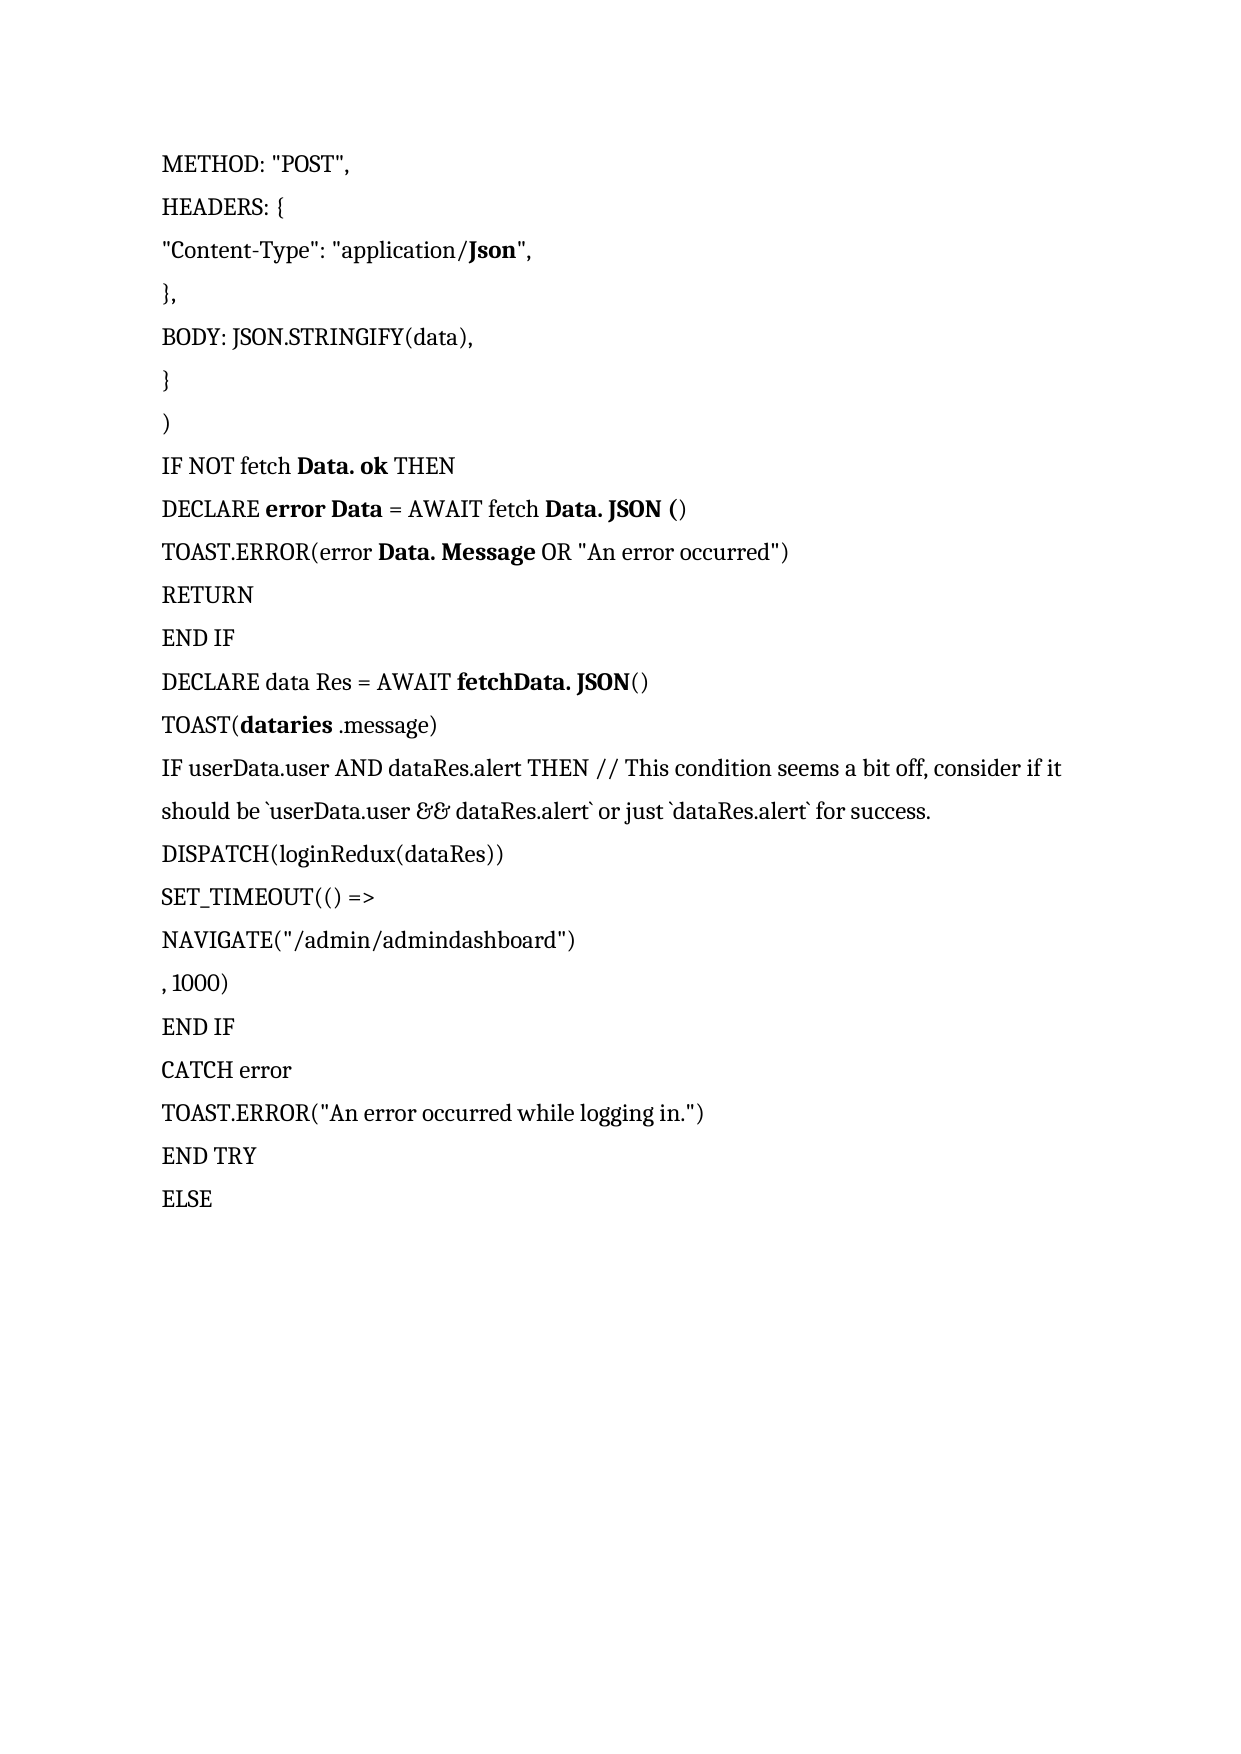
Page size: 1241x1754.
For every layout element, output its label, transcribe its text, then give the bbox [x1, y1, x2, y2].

subtitle , 1000) [161, 969, 1090, 998]
subtitle END TRY [161, 1142, 1090, 1171]
subtitle NAVIGATE("/admin/admindashboard") [161, 926, 1090, 955]
subtitle IF NOT fetch Data. ok THEN [161, 452, 1090, 481]
subtitle BODY: JSON.STRINGIFY(data), [161, 322, 1090, 351]
subtitle END IF [161, 624, 1090, 653]
subtitle METHOD: "POST", [161, 150, 1090, 179]
subtitle }, [161, 279, 1090, 308]
subtitle END IF [161, 1012, 1090, 1041]
subtitle CATCH error [161, 1056, 1090, 1084]
subtitle TOAST(dataries .message) [161, 711, 1090, 739]
subtitle ) [161, 409, 1090, 437]
subtitle RETURN [161, 581, 1090, 610]
subtitle HEADERS: { [161, 193, 1090, 222]
subtitle TOAST.ERROR("An error occurred while logging in.") [161, 1099, 1090, 1127]
subtitle TOAST.ERROR(error Data. Message OR "An error occurred") [161, 538, 1090, 567]
subtitle } [161, 366, 1090, 394]
subtitle DISPATCH(loginRedux(dataRes)) [161, 840, 1090, 869]
subtitle DECLARE data Res = AWAIT fetchData. JSON() [161, 667, 1090, 696]
subtitle "Content-Type": "application/Json", [161, 236, 1090, 265]
subtitle ELSE [161, 1185, 1090, 1214]
subtitle IF userData.user AND dataRes.alert THEN // This condition seems a bit off, consider if it should be `userData.user && dataRes.alert` or just `dataRes.alert` for success. [161, 754, 1090, 826]
subtitle DECLARE error Data = AWAIT fetch Data. JSON () [161, 495, 1090, 524]
subtitle SET_TIMEOUT(() => [161, 883, 1090, 912]
